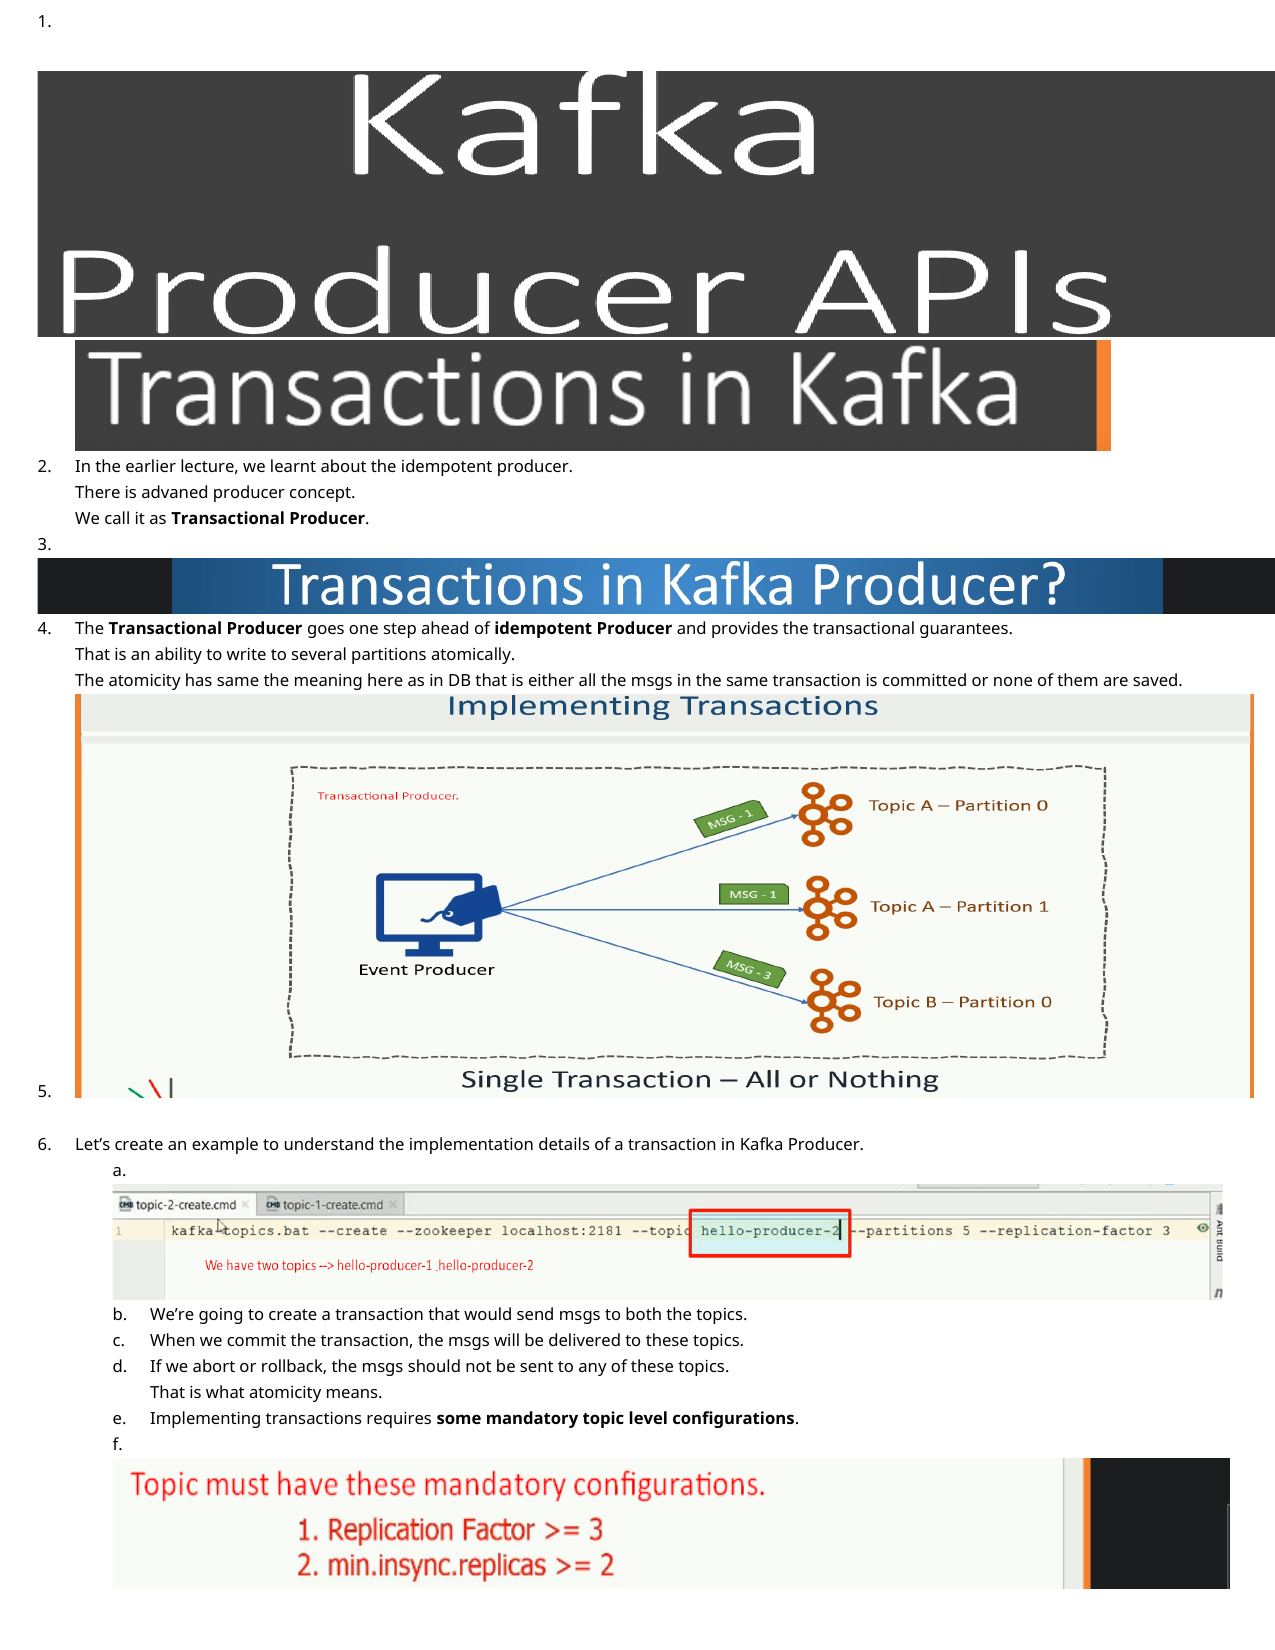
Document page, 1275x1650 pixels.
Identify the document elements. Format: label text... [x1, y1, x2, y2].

list If we abort or rollback, the msgs should not be sent to any of these topics. That is what atomicity means. [112, 1355, 1255, 1403]
list When we commit the transaction, the msgs will be delivered to these topics. [112, 1329, 1255, 1351]
picture [112, 1184, 1223, 1300]
picture [37, 71, 1275, 337]
picture [112, 1458, 1230, 1589]
list Let’s create an example to understand the implementation details of a transaction in Kafka Producer. [37, 1132, 1255, 1155]
picture [75, 340, 1111, 451]
picture [75, 694, 1254, 1098]
list In the earlier lecture, we learnt about the idempotent producer. There is advaned producer concept. We call it as Transactional Producer. [37, 454, 1255, 529]
picture [37, 558, 1275, 614]
list The Transactional Producer goes one step ahead of idempotent Producer and provides the transactional guarantees. That is an ability to write to several partitions atomically. The atomicity has same the meaning here as in DB that is either all the msgs in the same transaction is committed or none of them are saved. [37, 617, 1255, 691]
list We’re going to create a transaction that would send msgs to both the topics. [112, 1303, 1255, 1325]
list Implementing transactions requires some mandatory topic level configurations. [112, 1407, 1255, 1429]
